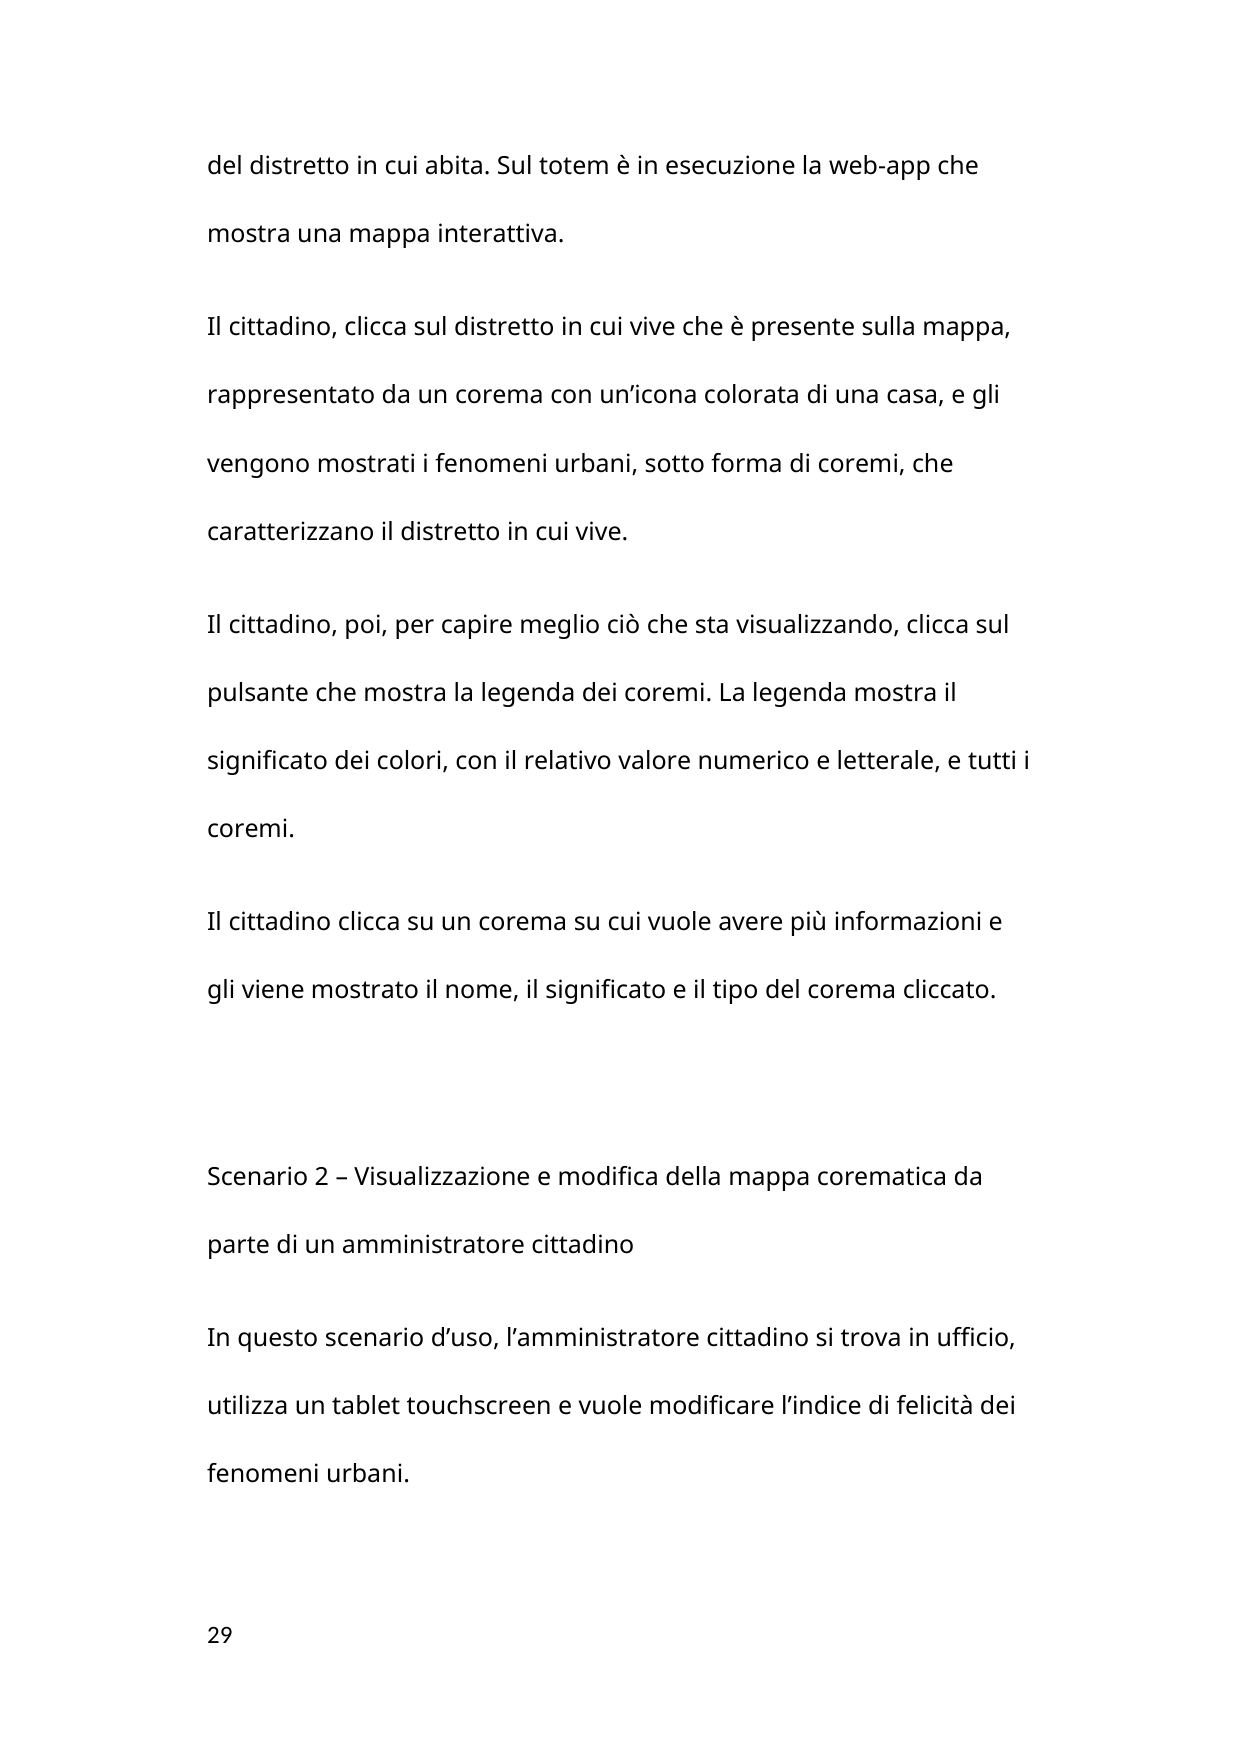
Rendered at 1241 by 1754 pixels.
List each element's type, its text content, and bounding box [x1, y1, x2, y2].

text In questo scenario d’uso, l’amministratore cittadino si trova in ufficio, utilizza un tablet touchscreen e vuole modificare l’indice di felicità dei fenomeni urbani. [207, 1319, 1033, 1490]
text Il cittadino, poi, per capire meglio ciò che sta visualizzando, clicca sul pulsante che mostra la legenda dei coremi. La legenda mostra il significato dei colori, con il relativo valore numerico e letterale, e tutti i coremi. [207, 606, 1033, 845]
text Il cittadino, clicca sul distretto in cui vive che è presente sulla mappa, rappresentato da un corema con un’icona colorata di una casa, e gli vengono mostrati i fenomeni urbani, sotto forma di coremi, che caratterizzano il distretto in cui vive. [207, 309, 1033, 547]
text Scenario 2 – Visualizzazione e modifica della mappa corematica da parte di un amministratore cittadino [207, 1158, 1033, 1261]
text Il cittadino clicca su un corema su cui vuole avere più informazioni e gli viene mostrato il nome, il significato e il tipo del corema cliccato. [207, 904, 1033, 1006]
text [207, 148, 1033, 250]
